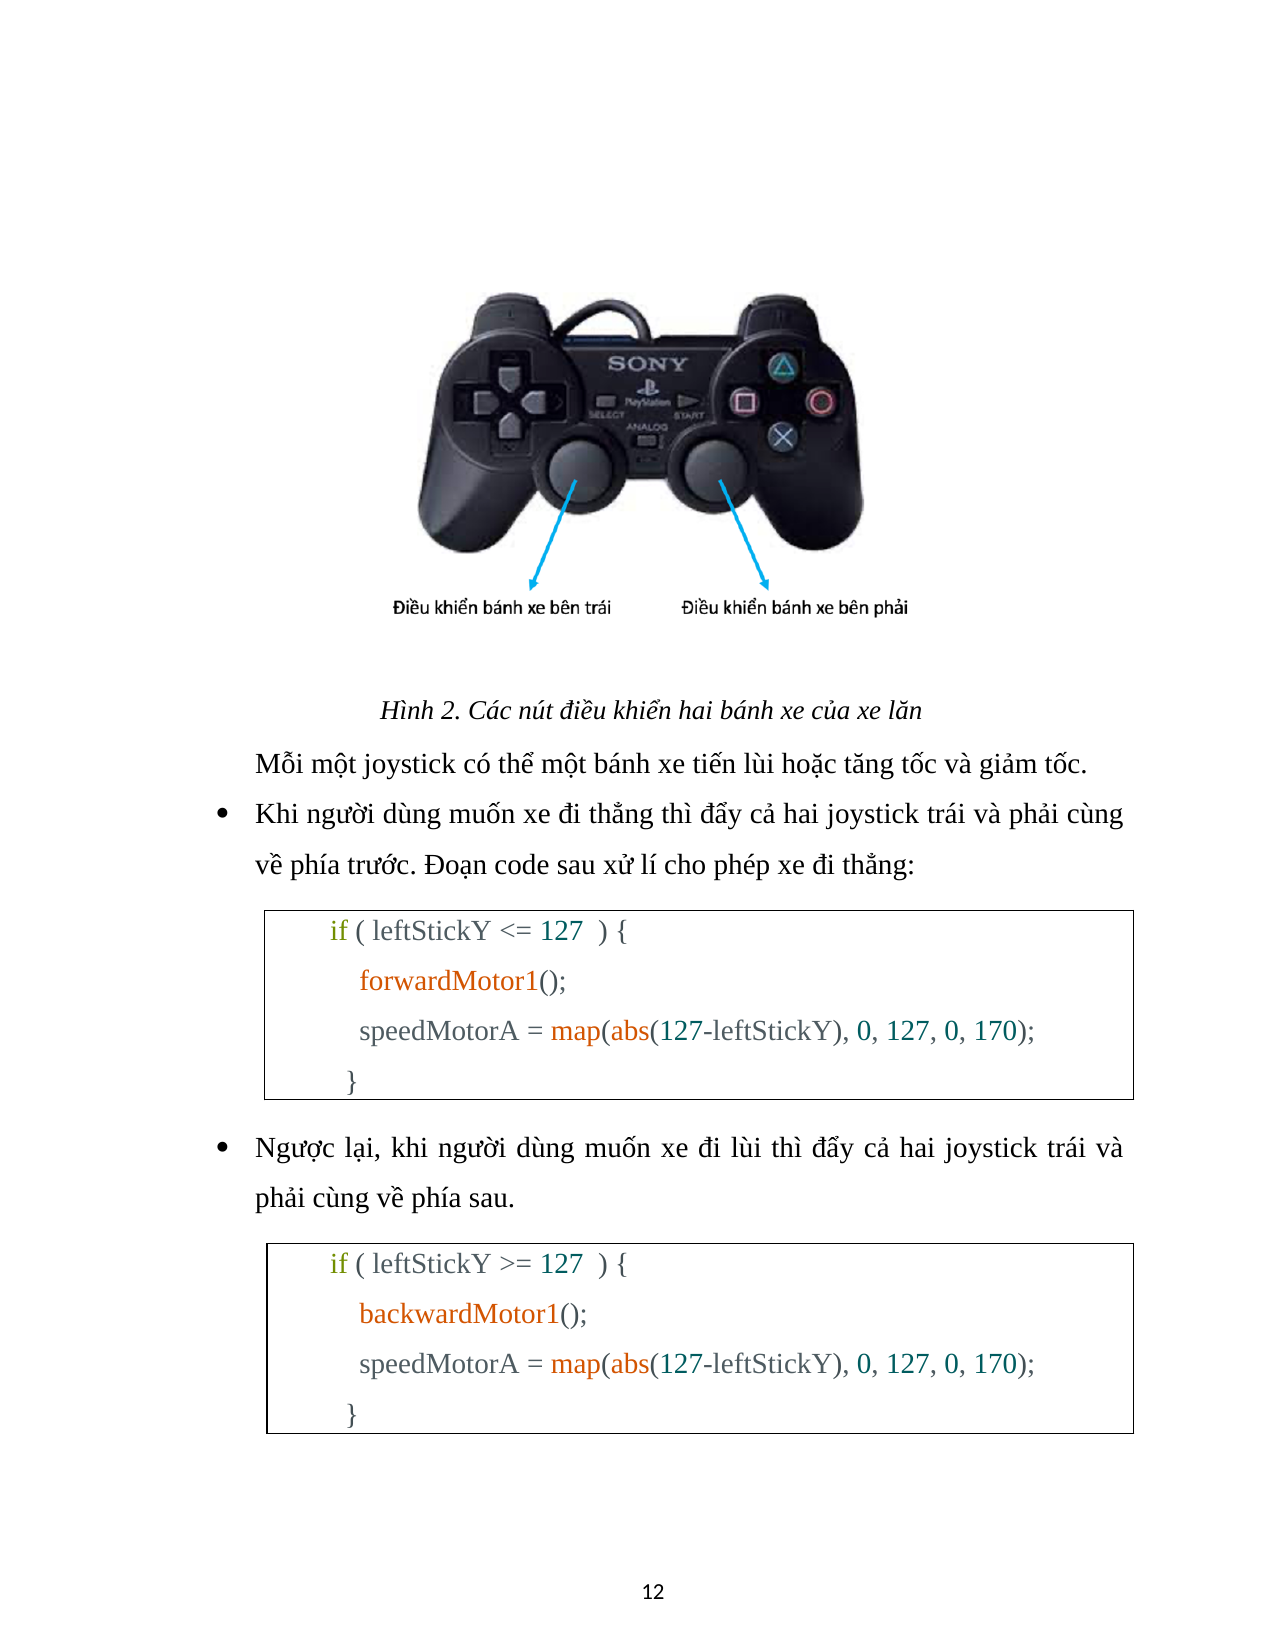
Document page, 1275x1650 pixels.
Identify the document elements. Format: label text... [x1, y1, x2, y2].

text if ( leftStickY <= 127 ) { [265, 911, 1133, 946]
text forwardMotor1(); [265, 960, 1133, 997]
text speedMotorA = map(abs(127-leftStickY), 0, 127, 0, 170); [268, 1343, 1133, 1380]
text } [268, 1394, 1133, 1433]
text backwardMotor1(); [268, 1293, 1133, 1330]
text if ( leftStickY >= 127 ) { [268, 1244, 1133, 1279]
list Ngược lại, khi người dùng muốn xe đi lùi thì đẩy cả hai joystick trái và phải cùng về phía sau. [217, 1130, 1125, 1214]
list Khi người dùng muốn xe đi thẳng thì đẩy cả hai joystick trái và phải cùng về phía trước. Đoạn code sau xử lí cho phép xe đi thẳng: [217, 796, 1125, 880]
text speedMotorA = map(abs(127-leftStickY), 0, 127, 0, 170); [265, 1010, 1133, 1047]
picture [305, 212, 1000, 668]
text } [265, 1061, 1133, 1099]
text Hình 2. Các nút điều khiển hai bánh xe của xe lăn [180, 694, 1125, 725]
list Mỗi một joystick có thể một bánh xe tiến lùi hoặc tăng tốc và giảm tốc. [255, 746, 1125, 780]
